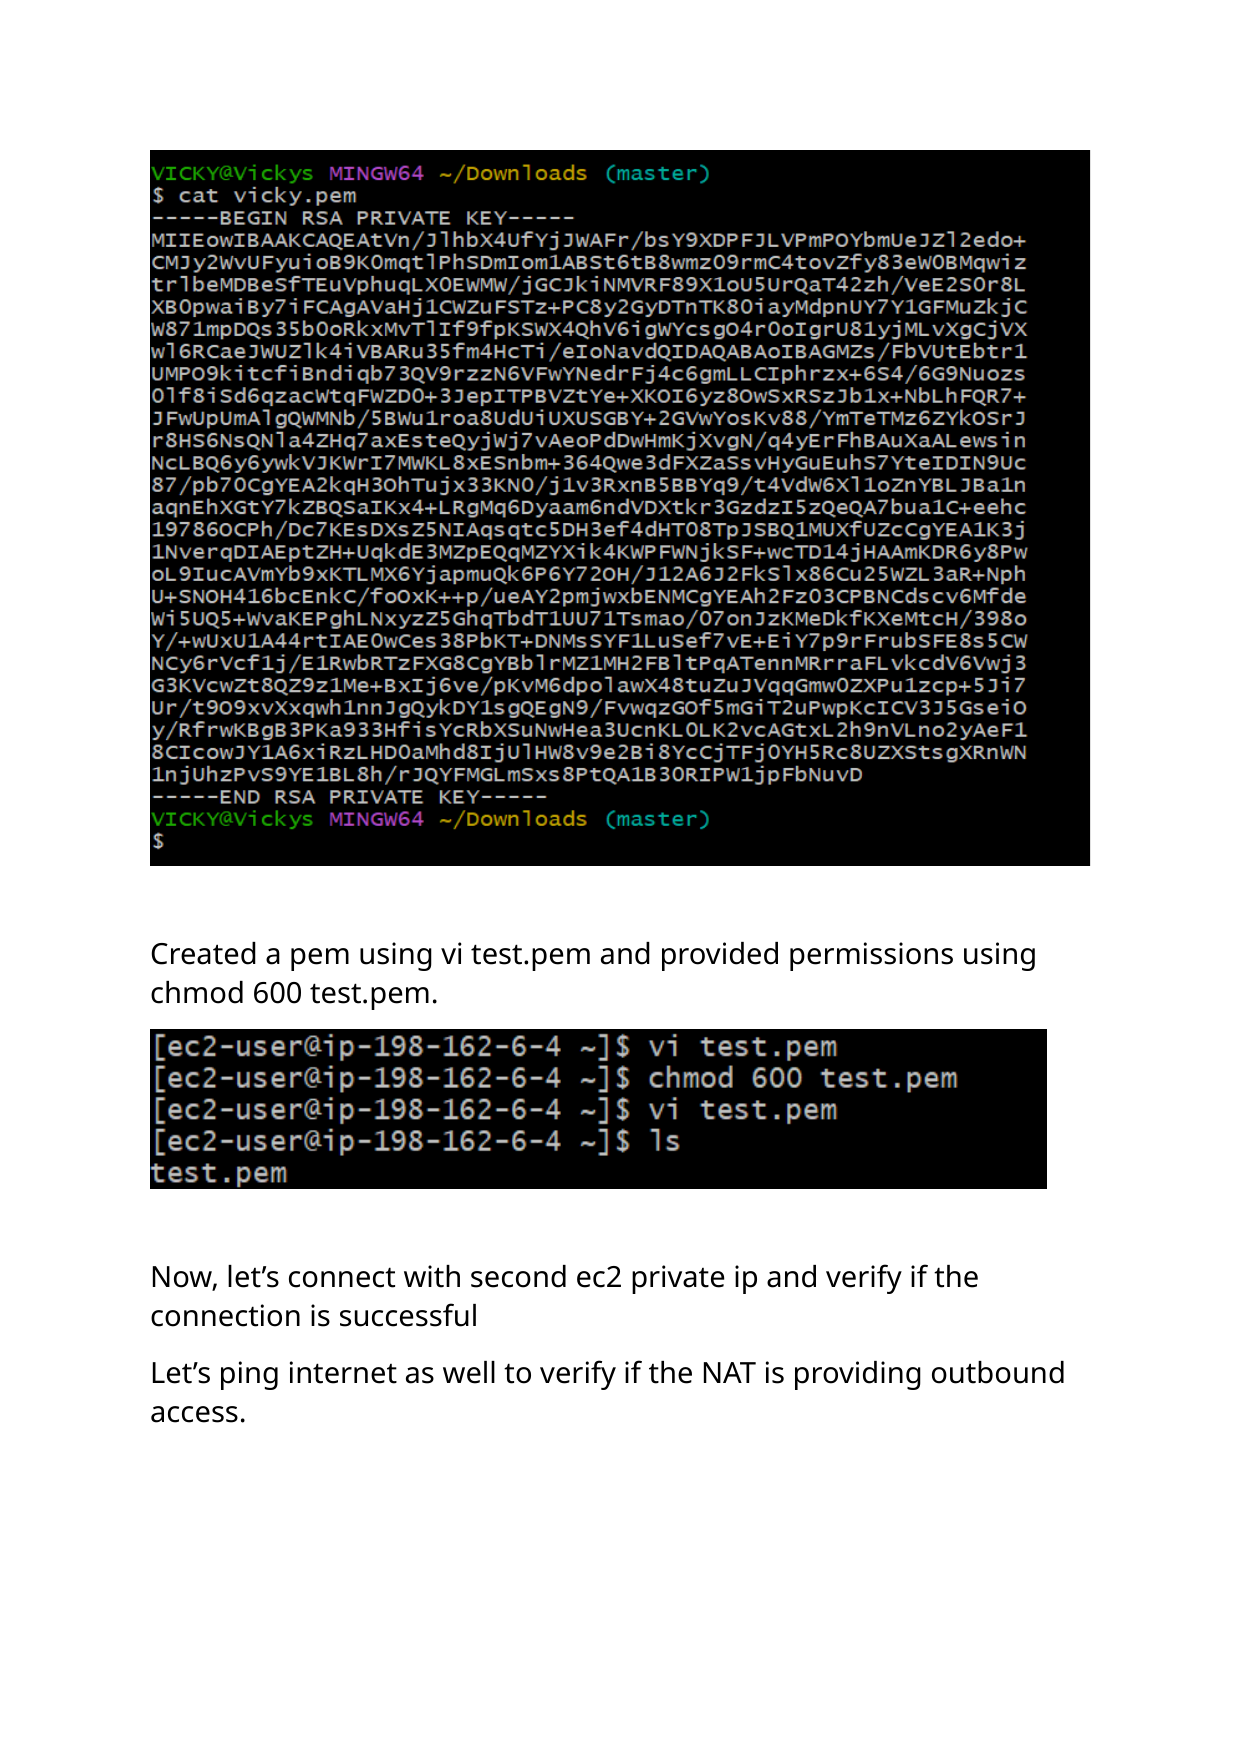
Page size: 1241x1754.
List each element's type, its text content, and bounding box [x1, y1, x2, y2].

text Now, let’s connect with second ec2 private ip and verify if the connection is successful [150, 1256, 1090, 1335]
picture [150, 150, 1091, 866]
text Created a pem using vi test.pem and provided permissions using chmod 600 test.pem. [150, 933, 1090, 1012]
picture [150, 1029, 1047, 1189]
text Let’s ping internet as well to verify if the NAT is providing outbound access. [150, 1352, 1090, 1431]
